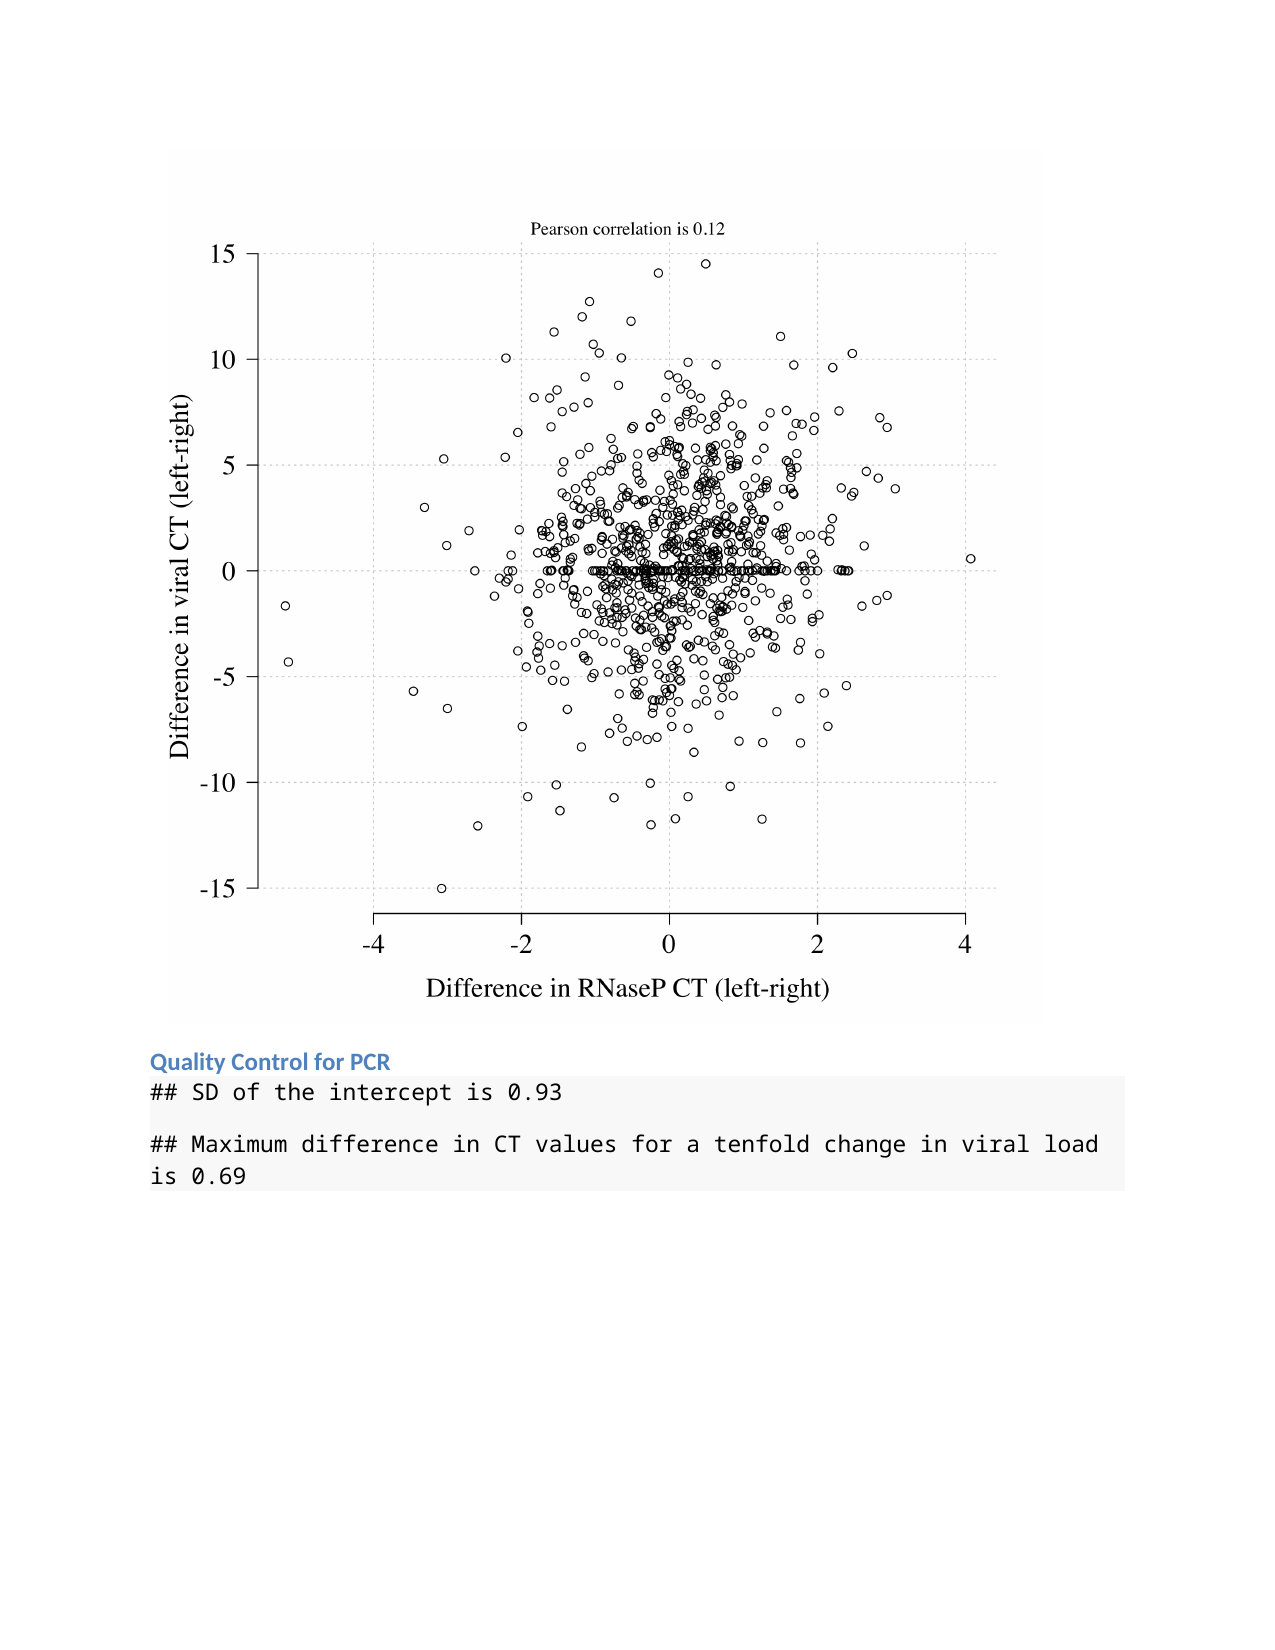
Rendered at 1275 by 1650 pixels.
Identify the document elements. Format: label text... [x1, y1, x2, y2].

text ## SD of the intercept is 0.93 [150, 1076, 1125, 1108]
picture [168, 150, 1044, 1025]
subtitle Quality Control for PCR [150, 1046, 1125, 1076]
text ## Maximum difference in CT values for a tenfold change in viral load is 0.69 [150, 1128, 1125, 1191]
